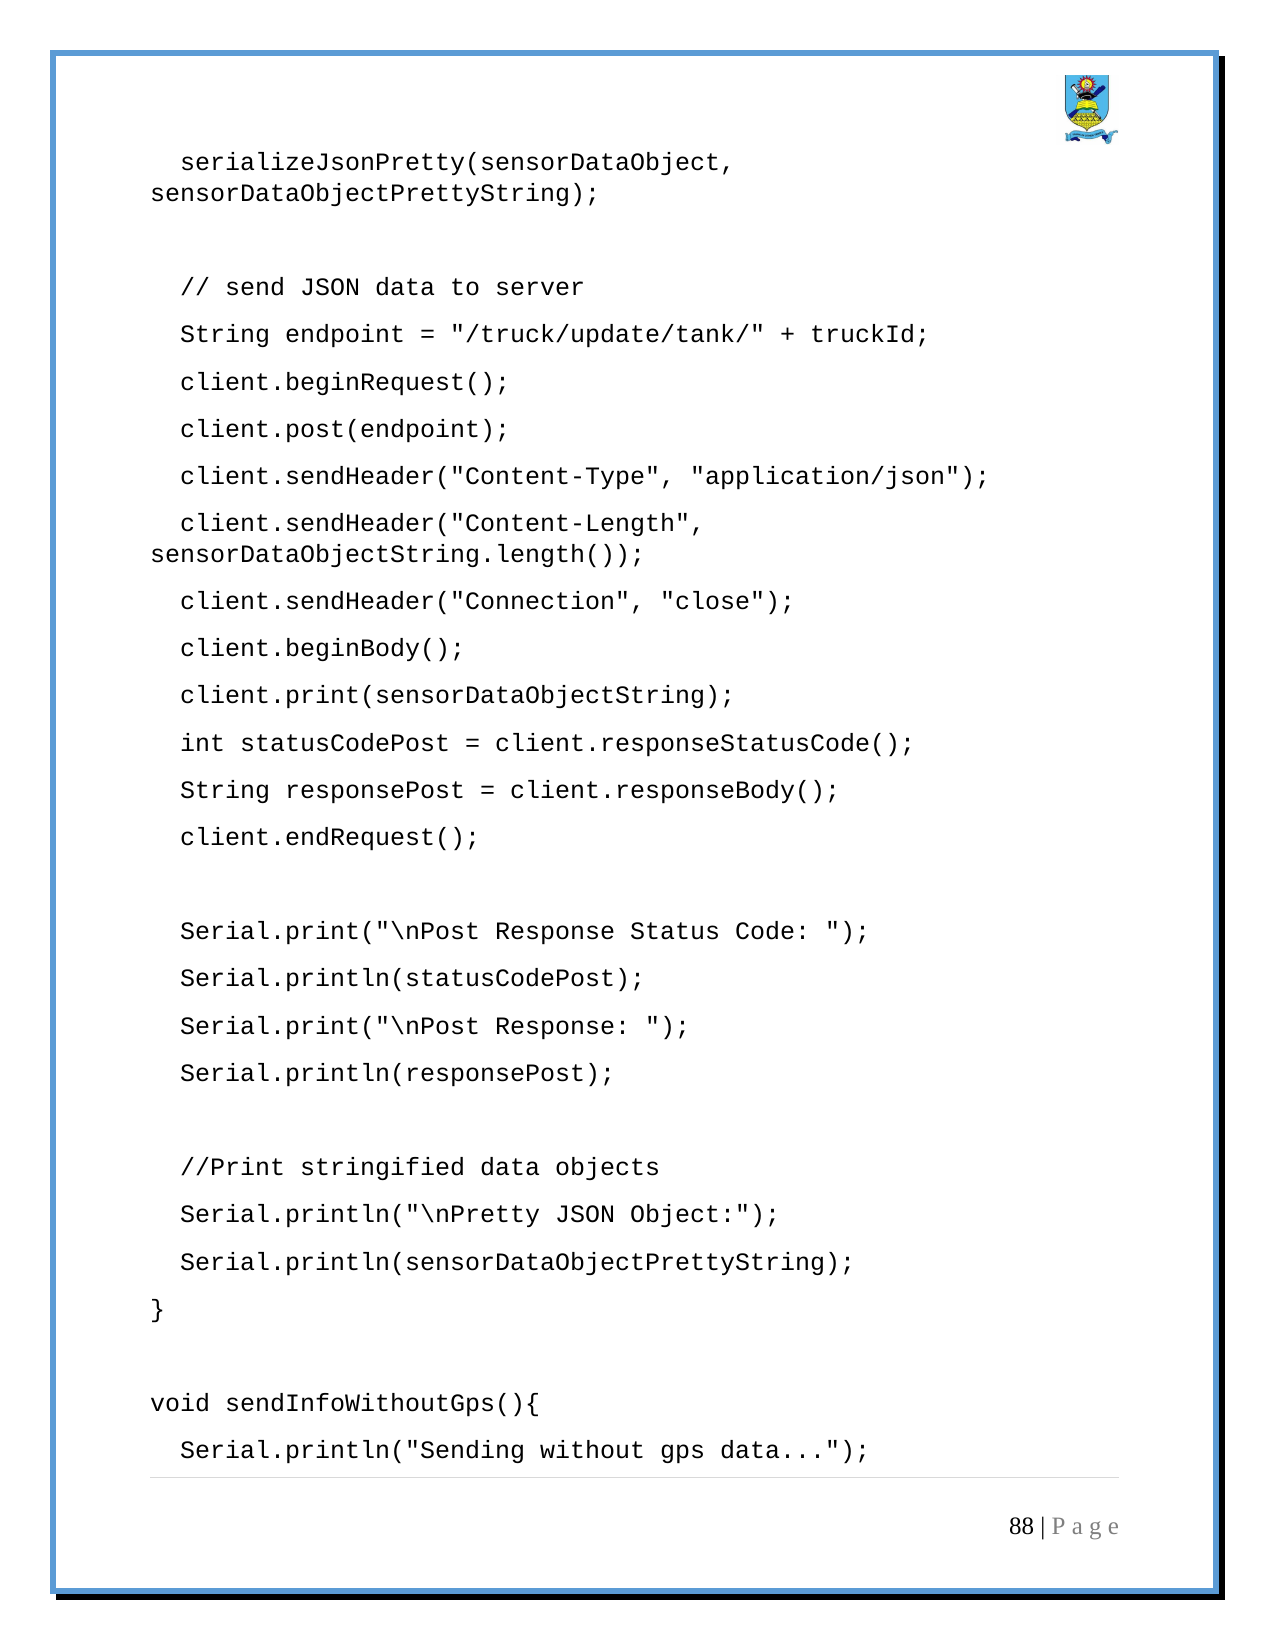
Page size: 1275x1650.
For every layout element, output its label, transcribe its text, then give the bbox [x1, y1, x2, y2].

text // send JSON data to server [150, 275, 1119, 303]
text client.sendHeader("Content-Type", "application/json"); [150, 464, 1119, 492]
text Serial.println("Sending without gps data..."); [150, 1438, 1119, 1466]
text Serial.println("\nPretty JSON Object:"); [150, 1202, 1119, 1230]
text Serial.println(statusCodePost); [150, 966, 1119, 994]
text Serial.print("\nPost Response Status Code: "); [150, 919, 1119, 947]
text serializeJsonPretty(sensorDataObject, sensorDataObjectPrettyString); [150, 150, 1119, 209]
text Serial.println(responsePost); [150, 1060, 1119, 1089]
text client.beginBody(); [150, 636, 1119, 664]
text int statusCodePost = client.responseStatusCode(); [150, 730, 1119, 758]
text String responsePost = client.responseBody(); [150, 777, 1119, 806]
text Serial.println(sensorDataObjectPrettyString); [150, 1249, 1119, 1277]
text Serial.print("\nPost Response: "); [150, 1013, 1119, 1042]
text client.beginRequest(); [150, 369, 1119, 398]
picture [1056, 75, 1119, 145]
text } [150, 1296, 1119, 1325]
text void sendInfoWithoutGps(){ [150, 1391, 1119, 1419]
text client.sendHeader("Content-Length", sensorDataObjectString.length()); [150, 511, 1119, 570]
text client.sendHeader("Connection", "close"); [150, 588, 1119, 617]
text client.print(sensorDataObjectString); [150, 683, 1119, 711]
text //Print stringified data objects [150, 1155, 1119, 1183]
text client.endRequest(); [150, 824, 1119, 853]
text client.post(endpoint); [150, 416, 1119, 445]
text String endpoint = "/truck/update/tank/" + truckId; [150, 322, 1119, 350]
